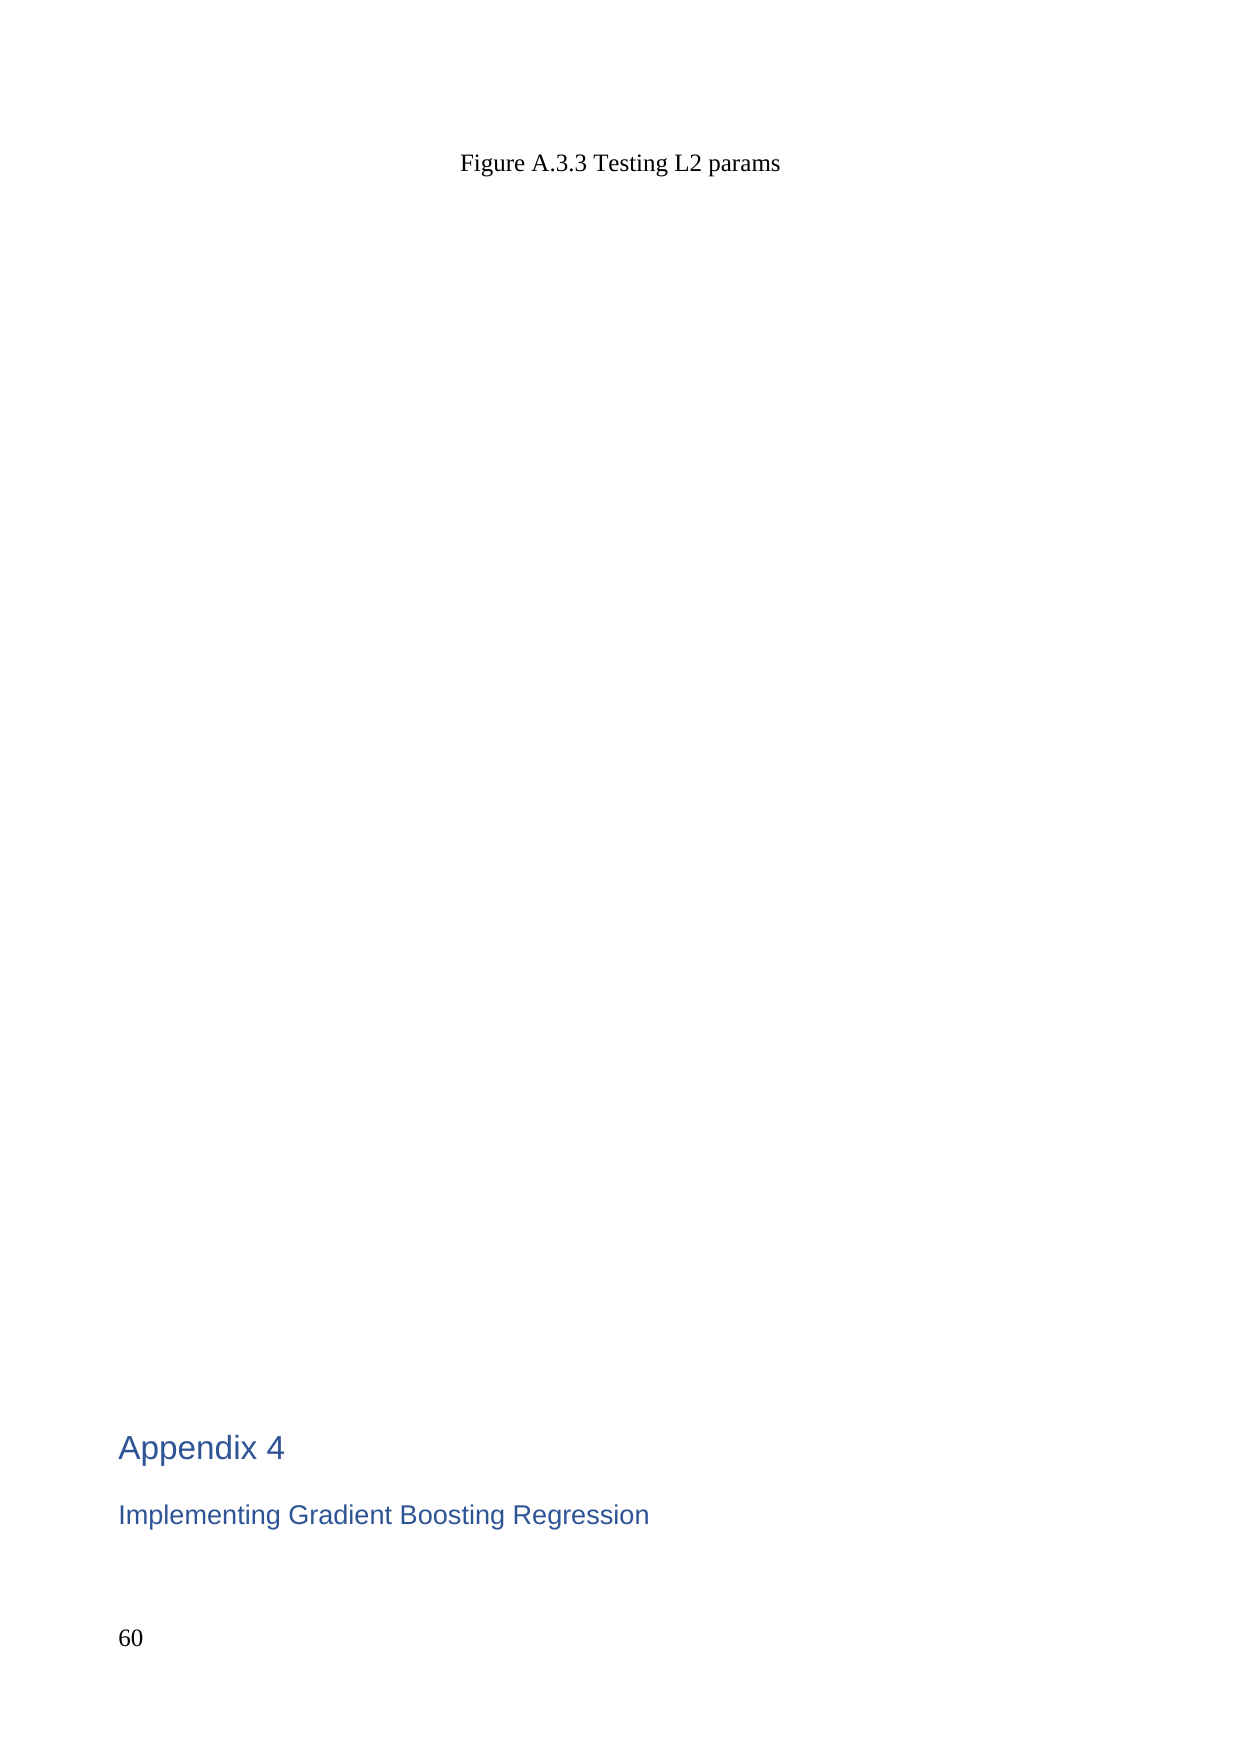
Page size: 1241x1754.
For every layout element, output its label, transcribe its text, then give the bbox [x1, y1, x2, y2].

text Figure A.3.3 Testing L2 params [118, 148, 1122, 176]
subtitle Implementing Gradient Boosting Regression [118, 1499, 1122, 1530]
subtitle Appendix 4 [118, 1428, 1122, 1466]
